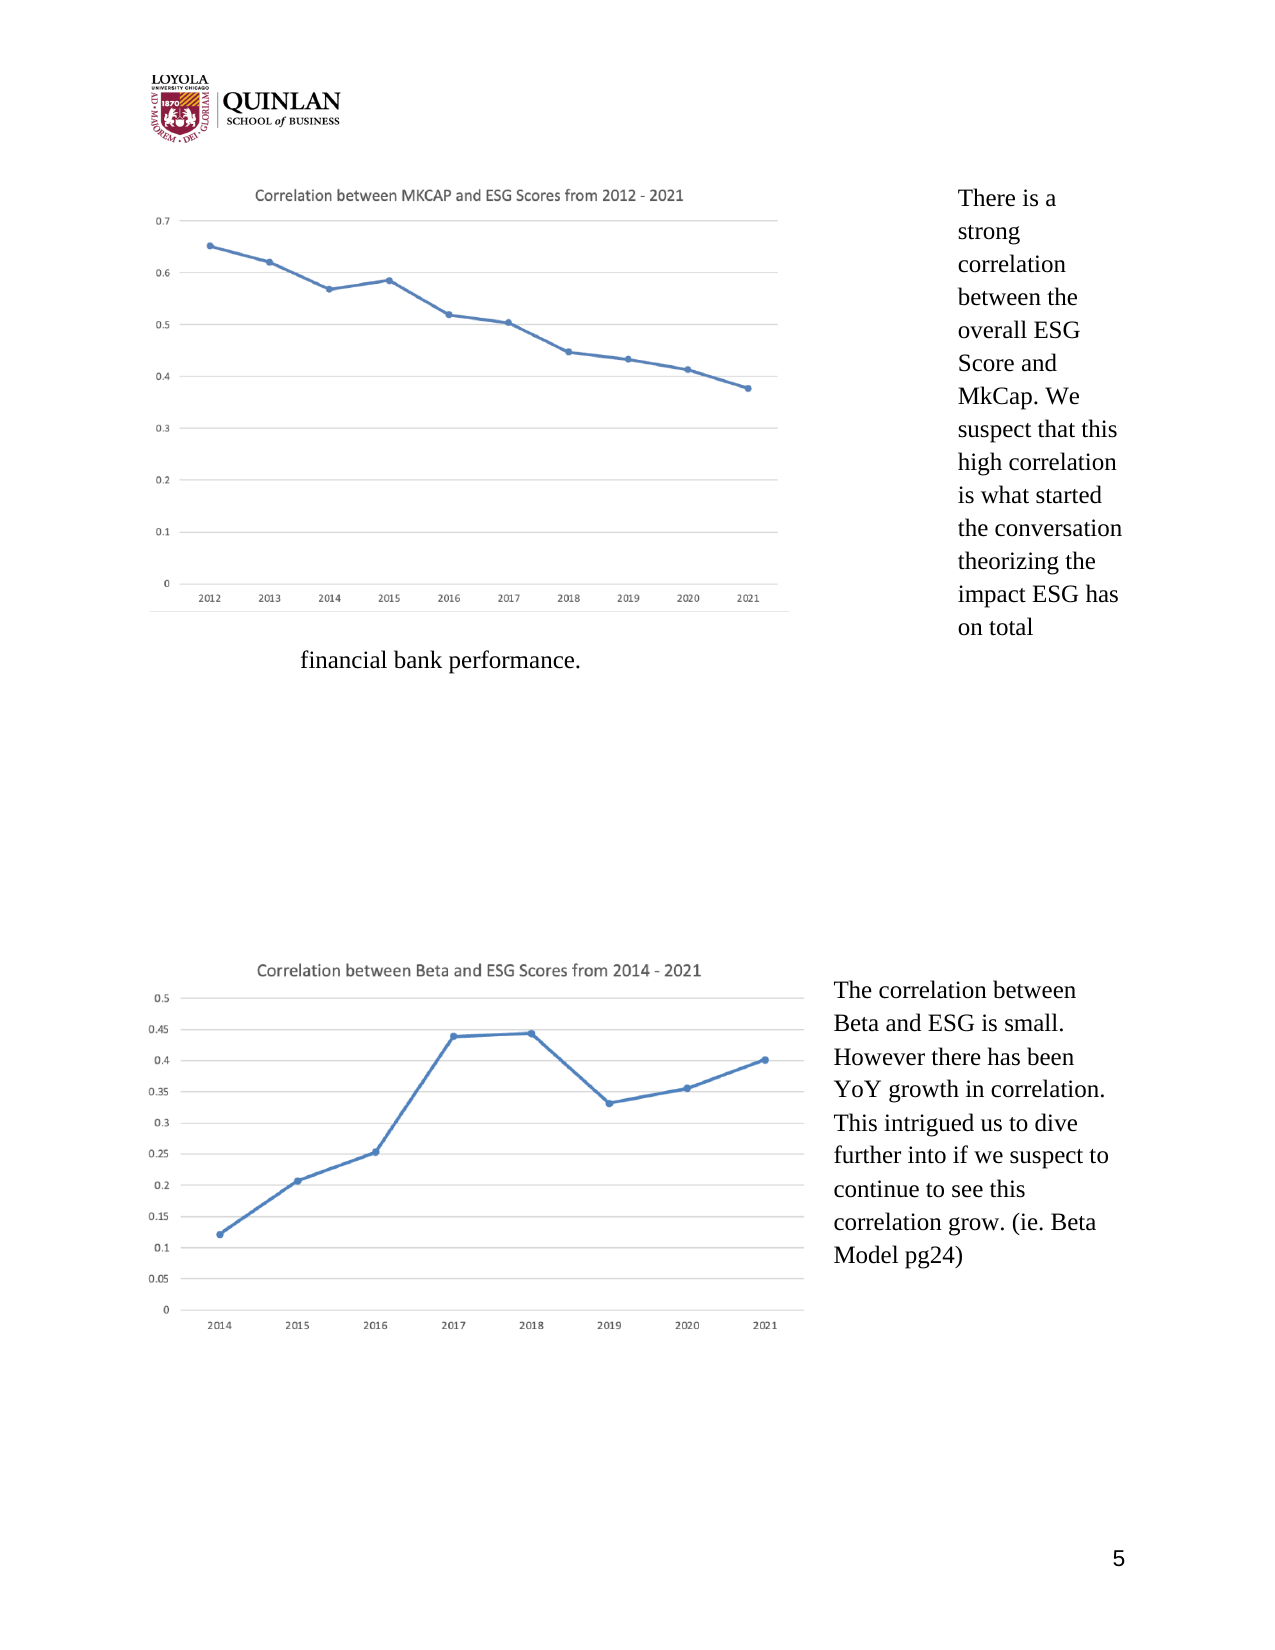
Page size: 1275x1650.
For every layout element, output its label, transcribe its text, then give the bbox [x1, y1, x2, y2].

picture [142, 951, 815, 1339]
picture [150, 75, 341, 143]
text The correlation between Beta and ESG is small. However there has been YoY growth in correlation. This intrigued us to dive further into if we suspect to continue to see this correlation grow. (ie. Beta Model pg24) [815, 976, 1125, 1268]
text There is a strong correlation between the overall ESG Score and MkCap. We suspect that this high correlation is what started the conversation theorizing the impact ESG has on total financial bank performance. [300, 183, 1125, 674]
picture [150, 178, 789, 612]
